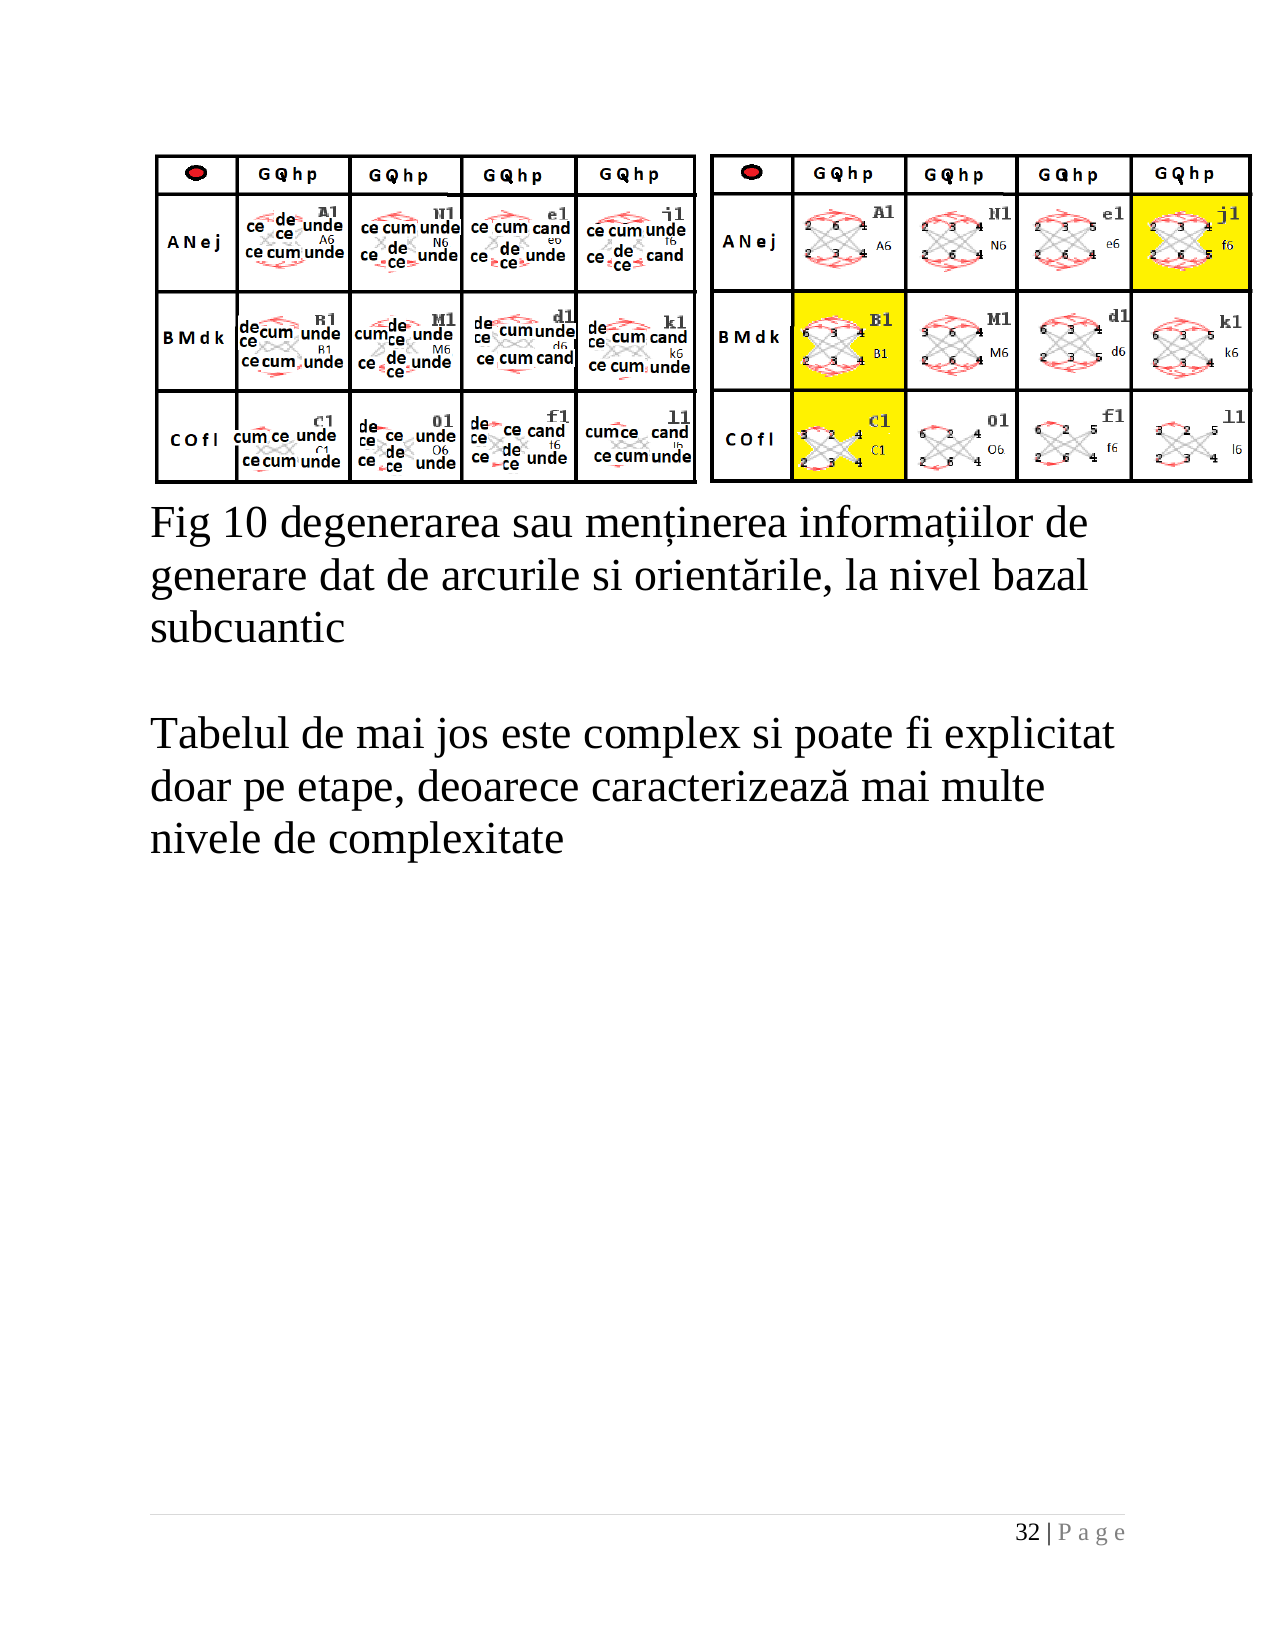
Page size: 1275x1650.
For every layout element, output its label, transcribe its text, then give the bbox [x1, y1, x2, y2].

picture [150, 150, 1263, 495]
text Fig 10 degenerarea sau menținerea informațiilor de generare dat de arcurile si orientările, la nivel bazal subcuantic [150, 495, 1125, 653]
text Tabelul de mai jos este complex si poate fi explicitat doar pe etape, deoarece caracterizează mai multe nivele de complexitate [150, 705, 1125, 863]
